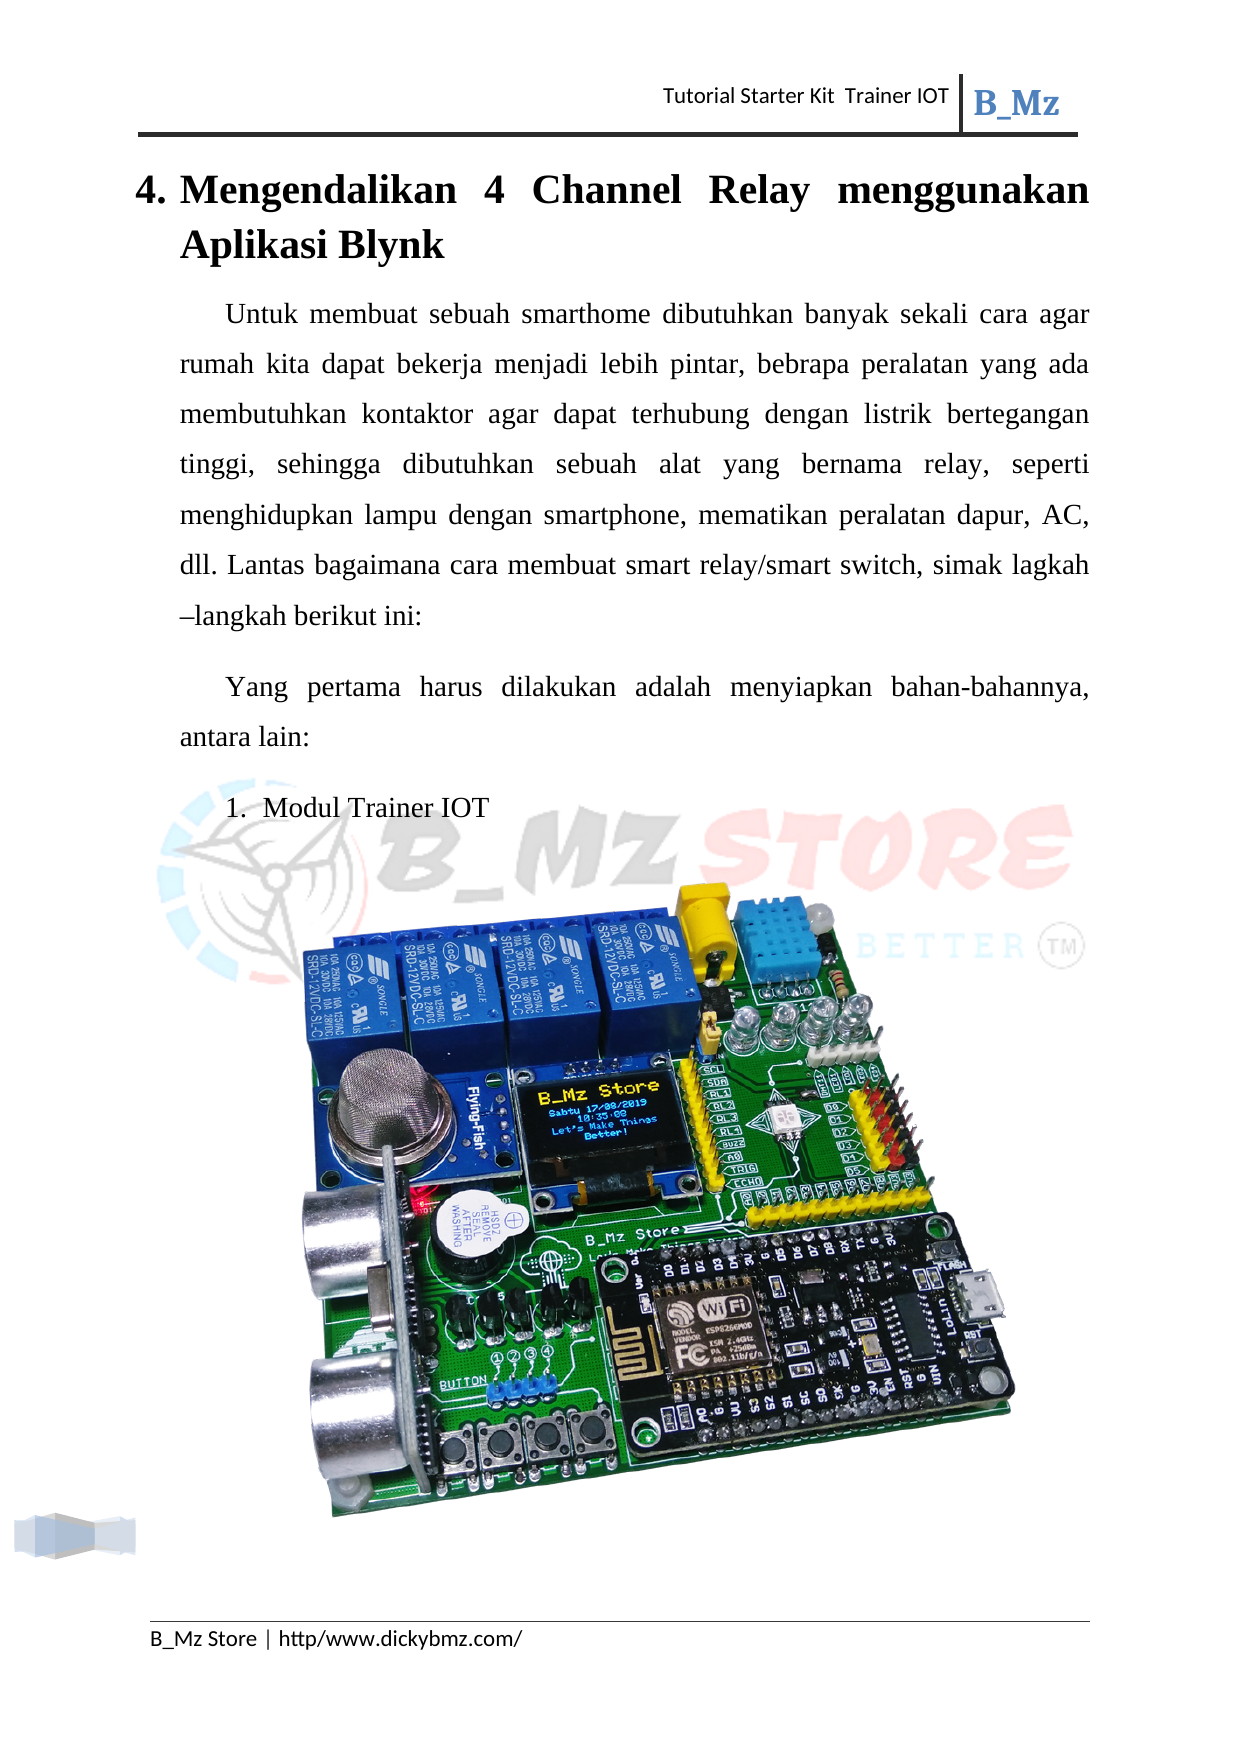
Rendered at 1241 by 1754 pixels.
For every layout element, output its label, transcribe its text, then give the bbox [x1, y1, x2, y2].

list Mengendalikan 4 Channel Relay menggunakan Aplikasi Blynk [135, 165, 1090, 268]
text Yang pertama harus dilakukan adalah menyiapkan bahan-bahannya, antara lain: [179, 669, 1090, 753]
text Untuk membuat sebuah smarthome dibutuhkan banyak sekali cara agar rumah kita dapat bekerja menjadi lebih pintar, bebrapa peralatan yang ada membutuhkan kontaktor agar dapat terhubung dengan listrik bertegangan tinggi, sehingga dibutuhkan sebuah alat yang bernama relay, seperti menghidupkan lampu dengan smartphone, mematikan peralatan dapur, AC, dll. Lantas bagaimana cara membuat smart relay/smart switch, simak lagkah –langkah berikut ini: [179, 296, 1090, 631]
list Modul Trainer IOT [225, 790, 1090, 824]
picture [287, 861, 1028, 1536]
